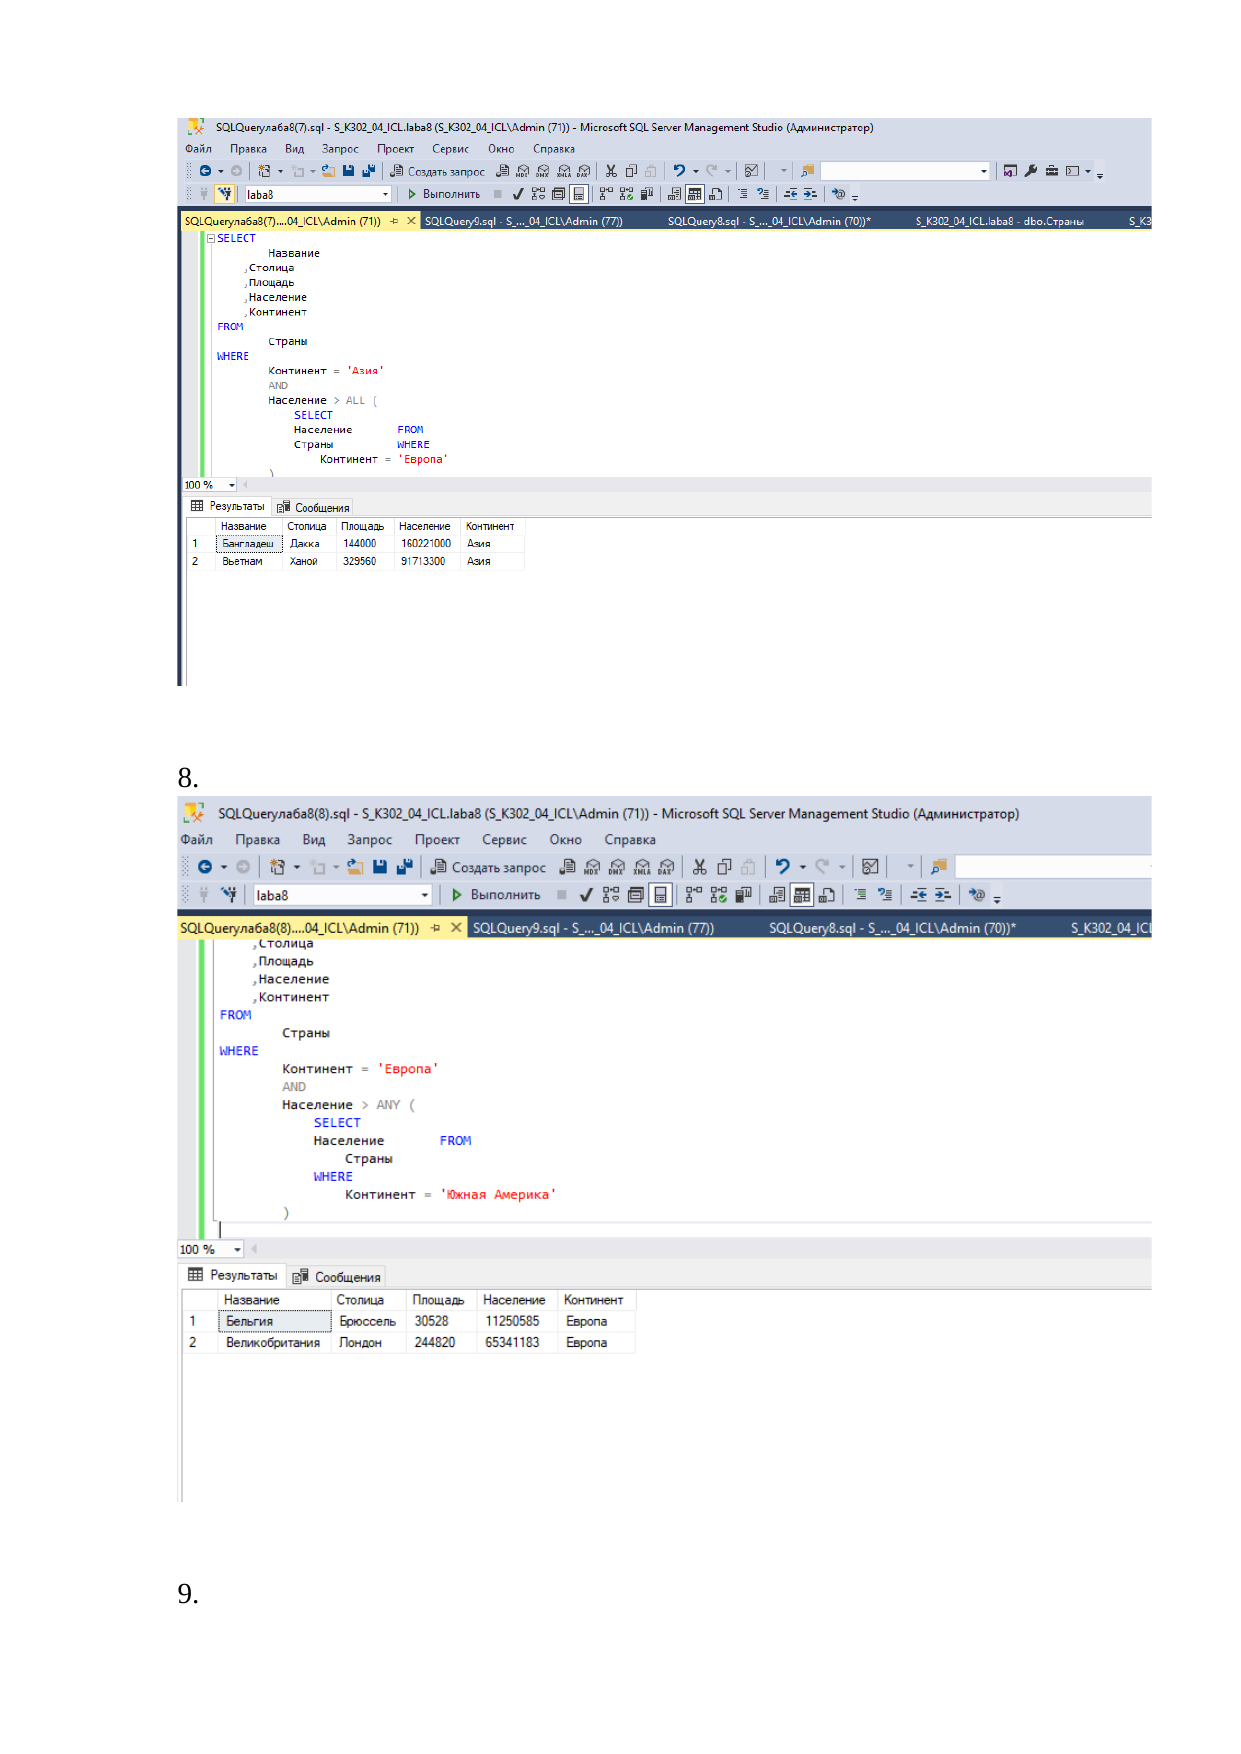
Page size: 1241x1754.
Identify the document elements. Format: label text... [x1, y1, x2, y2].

list 9. [177, 1576, 1152, 1610]
list 8. [177, 760, 1152, 794]
picture [177, 118, 1152, 686]
picture [177, 796, 1152, 1502]
